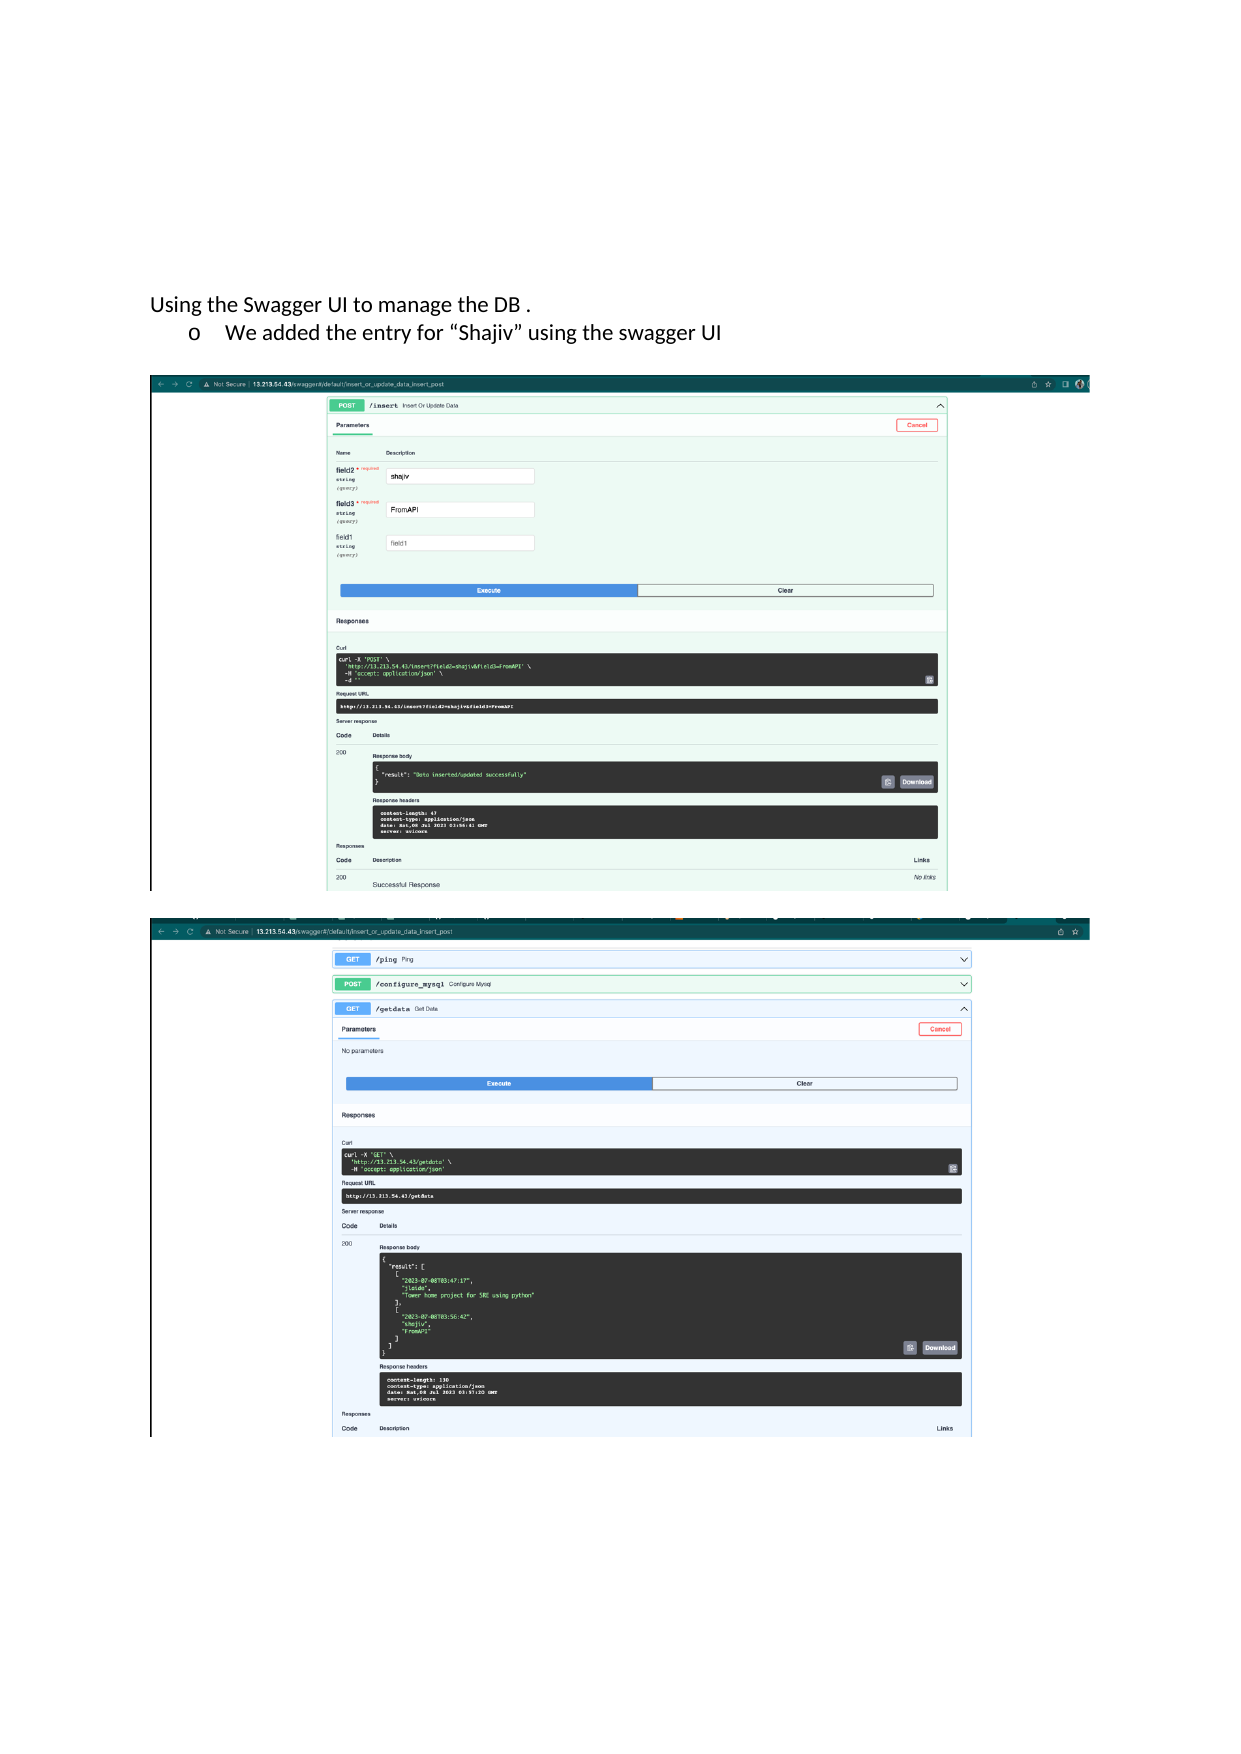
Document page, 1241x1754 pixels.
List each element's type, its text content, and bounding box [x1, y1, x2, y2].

picture [150, 918, 1090, 1437]
text Using the Swagger UI to manage the DB . [150, 290, 1090, 318]
picture [150, 375, 1090, 891]
list We added the entry for “Shajiv” using the swagger UI [187, 318, 1090, 347]
